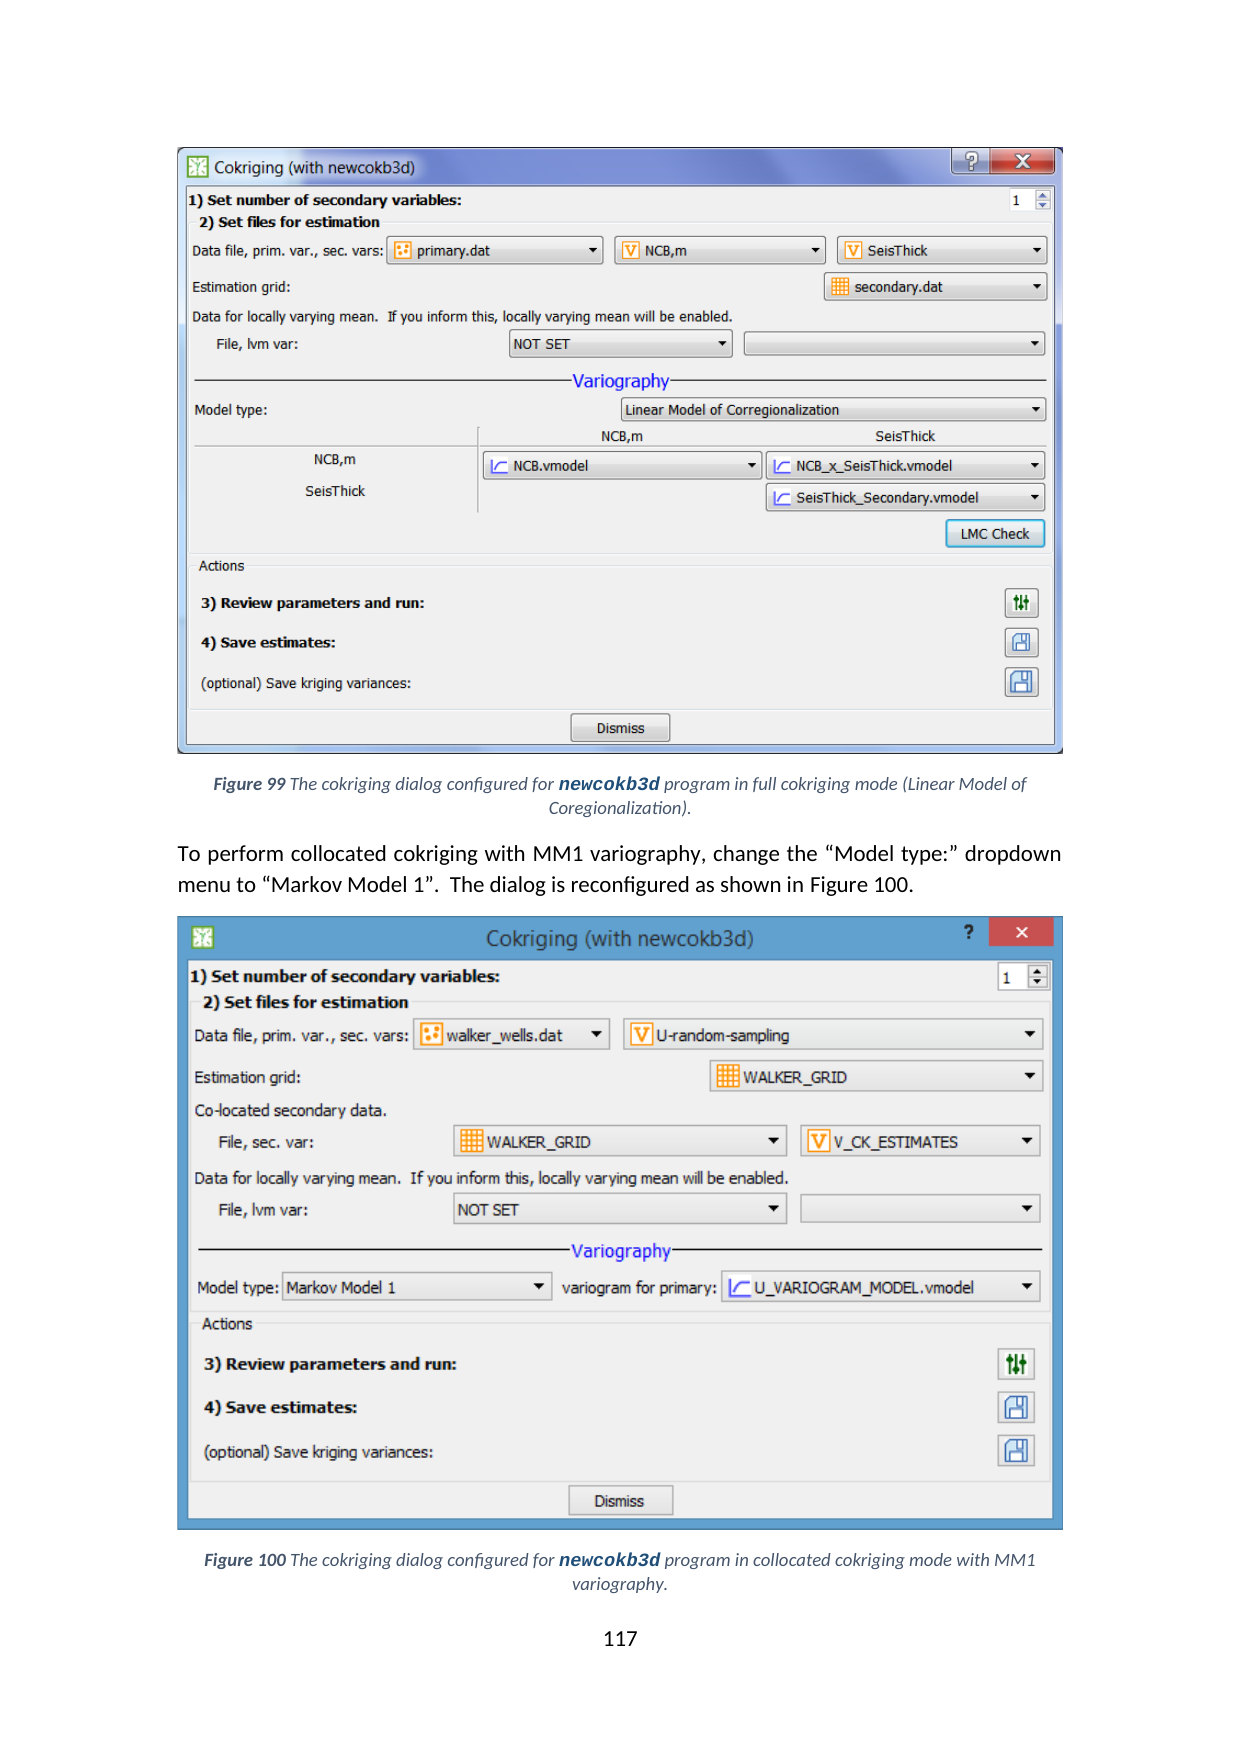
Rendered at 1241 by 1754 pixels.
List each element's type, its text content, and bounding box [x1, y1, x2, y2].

text To perform collocated cokriging with MM1 variography, change the “Model type:” dropdown menu to “Markov Model 1”. The dialog is reconfigured as shown in Figure 91. [177, 839, 1063, 898]
picture [177, 147, 1063, 754]
picture [177, 916, 1063, 1530]
text Figure 100 The cokriging dialog configured for newcokb3d program in collocated cokriging mode with MM1 variography. [177, 1548, 1063, 1595]
text Figure 99 The cokriging dialog configured for newcokb3d program in full cokriging mode (Linear Model of Coregionalization). [177, 772, 1063, 819]
